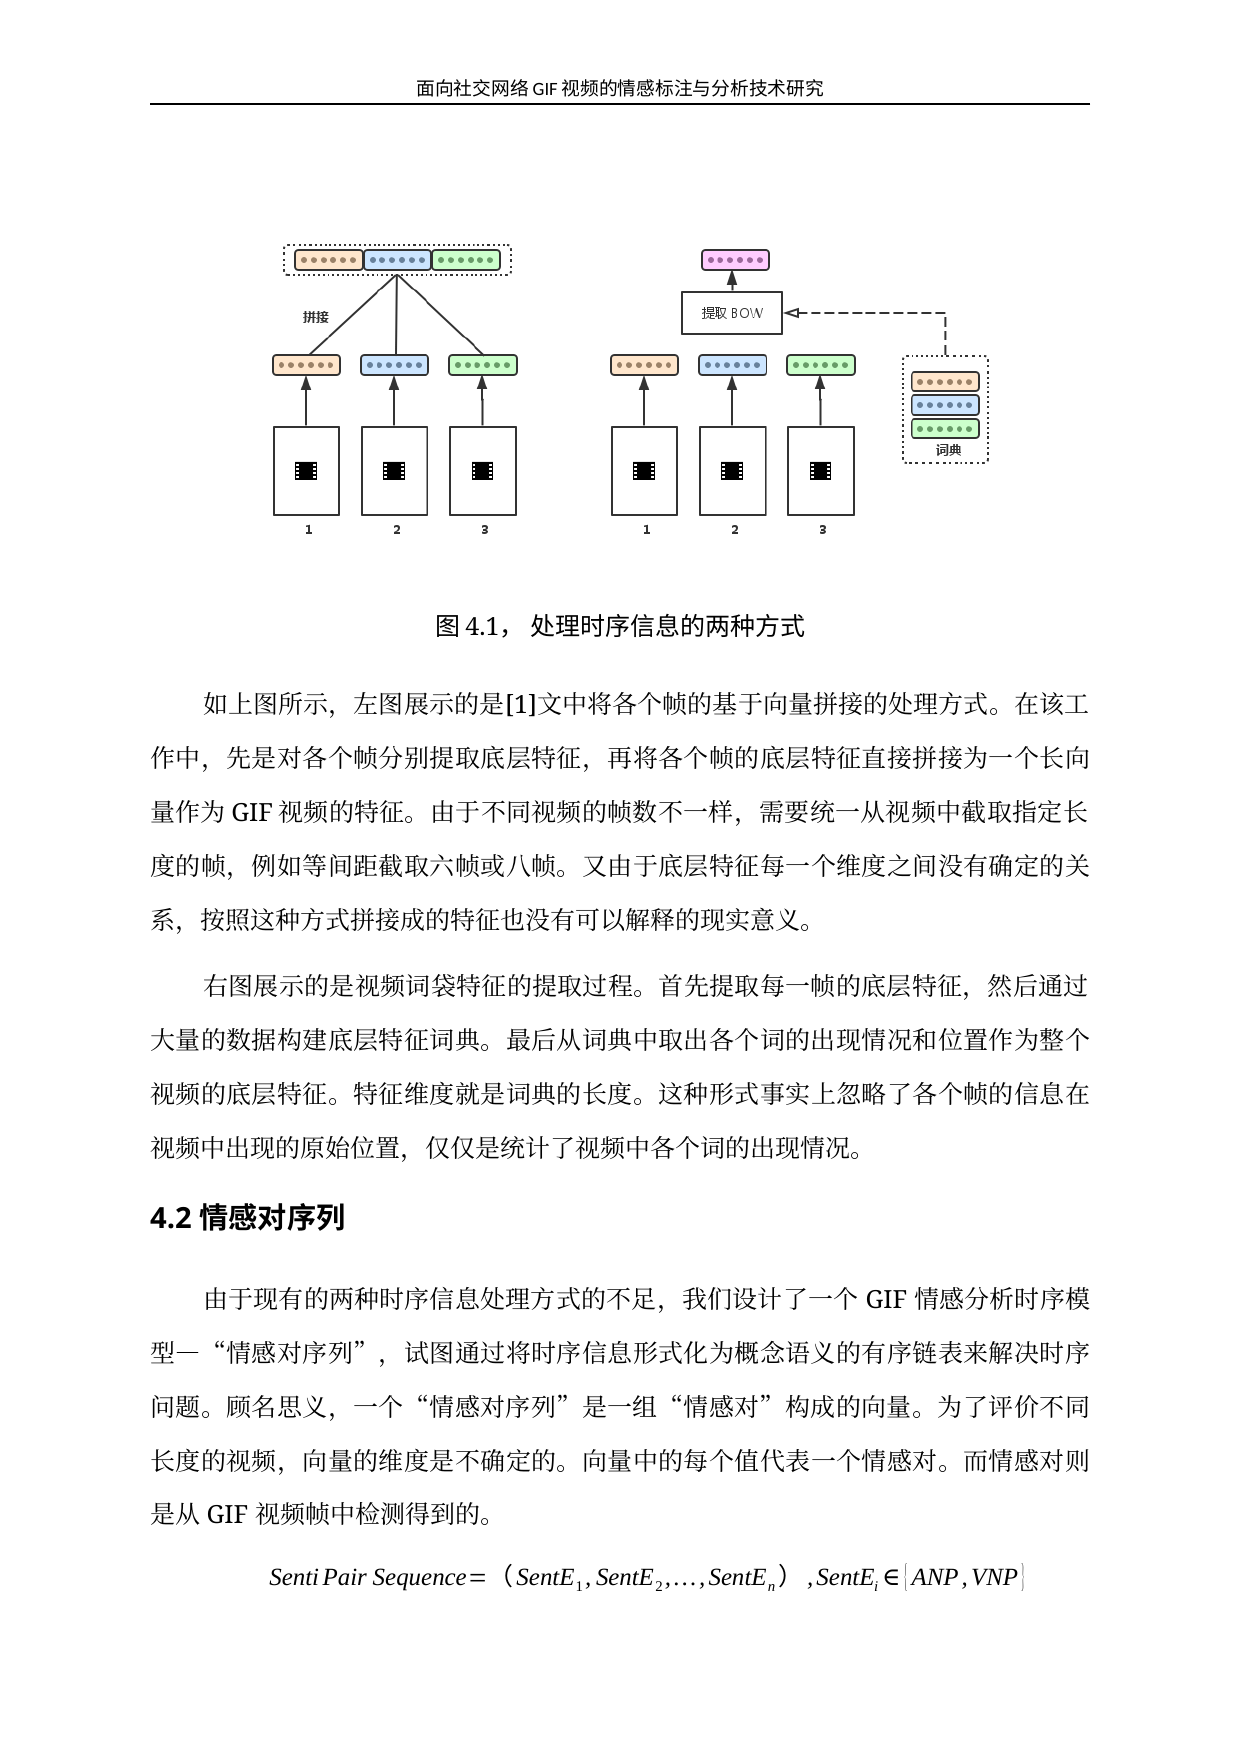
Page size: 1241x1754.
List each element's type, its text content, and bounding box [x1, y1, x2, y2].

text 如上图所示，左图展示的是[1]文中将各个帧的基于向量拼接的处理方式。在该工作中，先是对各个帧分别提取底层特征，再将各个帧的底层特征直接拼接为一个长向量作为GIF视频的特征。由于不同视频的帧数不一样，需要统一从视频中截取指定长度的帧，例如等间距截取六帧或八帧。又由于底层特征每一个维度之间没有确定的关系，按照这种方式拼接成的特征也没有可以解释的现实意义。 [150, 685, 1090, 936]
text 右图展示的是视频词袋特征的提取过程。首先提取每一帧的底层特征，然后通过大量的数据构建底层特征词典。最后从词典中取出各个词的出现情况和位置作为整个视频的底层特征。特征维度就是词典的长度。这种形式事实上忽略了各个帧的信息在视频中出现的原始位置，仅仅是统计了视频中各个词的出现情况。 [150, 967, 1090, 1164]
picture [183, 243, 1058, 580]
text 图4.1， 处理时序信息的两种方式 [150, 606, 1090, 643]
text 由于现有的两种时序信息处理方式的不足，我们设计了一个 GIF 情感分析时序模型—“情感对序列”，试图通过将时序信息形式化为概念语义的有序链表来解决时序问题。顾名思义，一个“情感对序列”是一组“情感对”构成的向量。为了评价不同长度的视频，向量的维度是不确定的。向量中的每个值代表一个情感对。而情感对则是从 GIF 视频帧中检测得到的。 [150, 1279, 1090, 1531]
text 4.2 情感对序列 [150, 1195, 1090, 1237]
